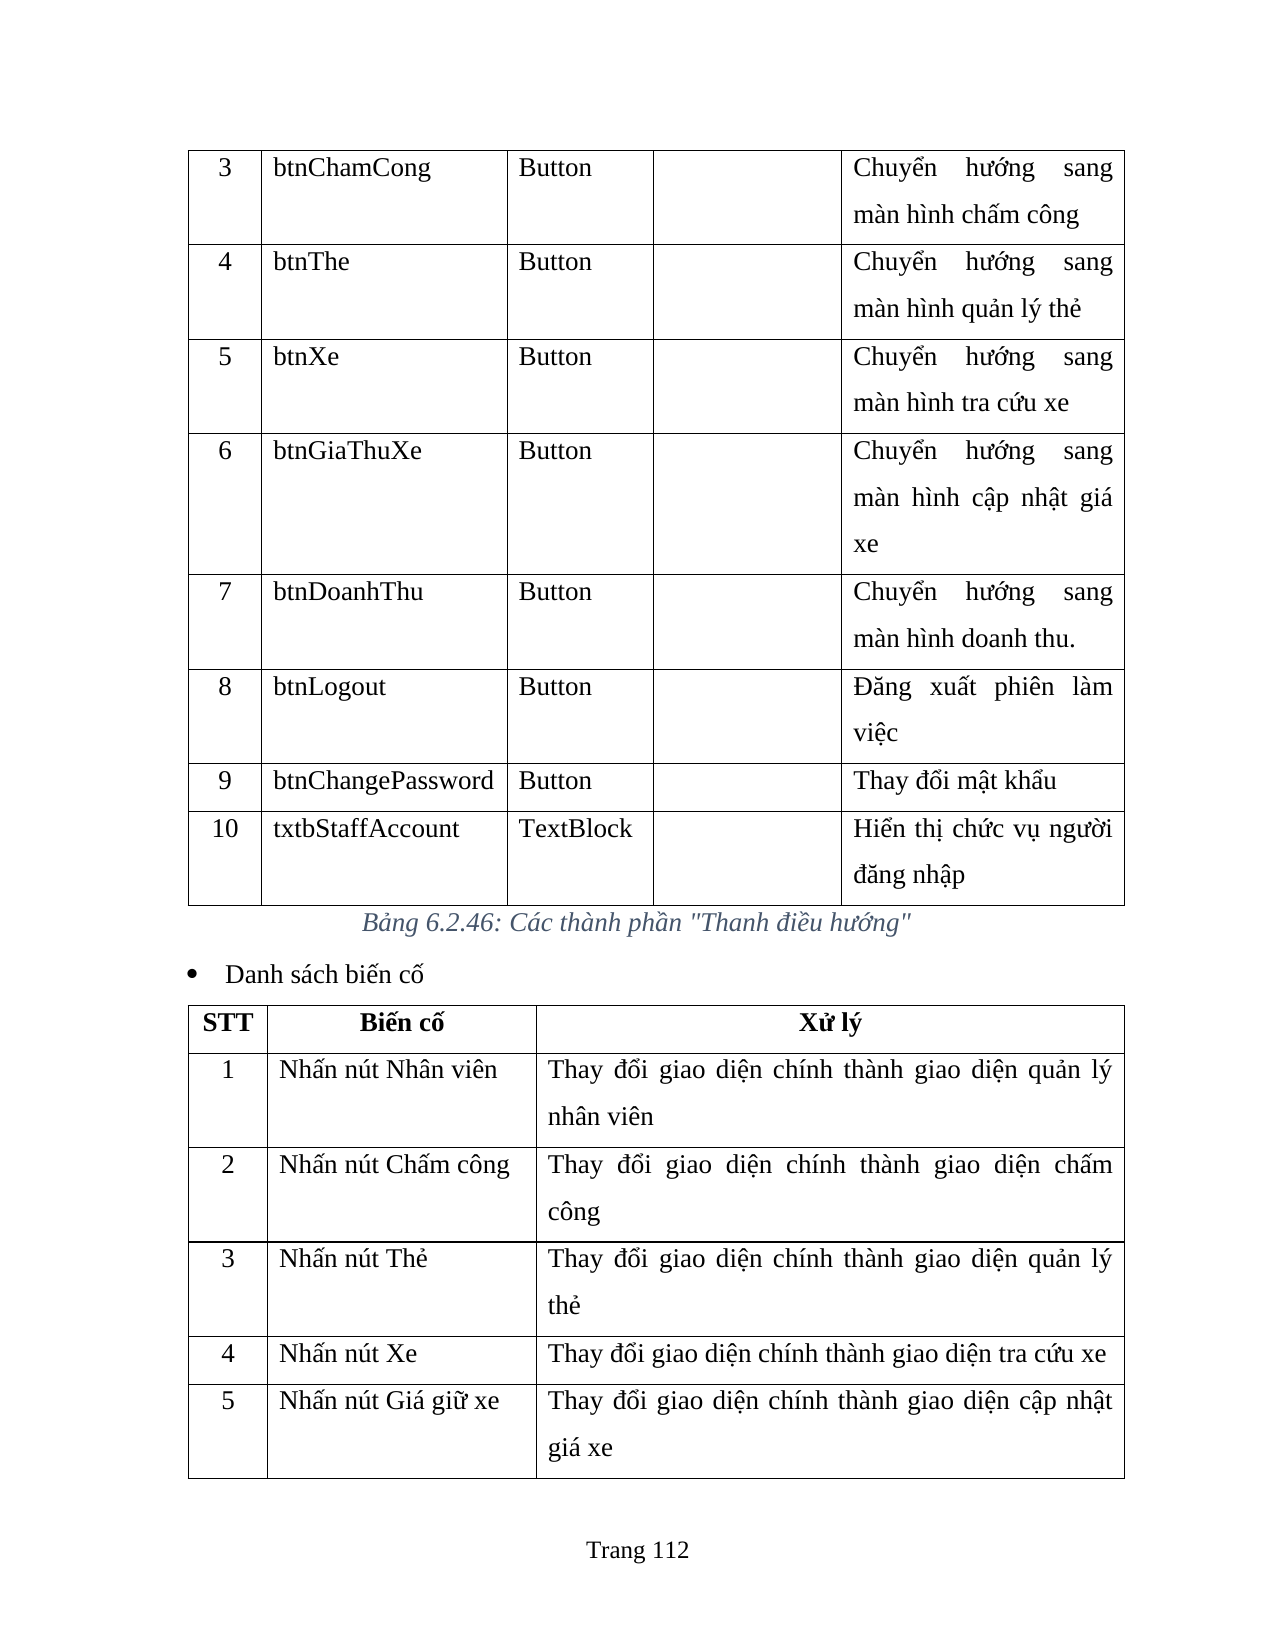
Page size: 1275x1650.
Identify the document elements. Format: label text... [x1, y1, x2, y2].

table_cell 3 [189, 1243, 267, 1336]
table_cell [654, 245, 841, 339]
table_cell 4 [189, 245, 261, 339]
table_header STT [189, 1006, 267, 1053]
table_cell 2 [189, 1148, 267, 1241]
table_cell [654, 340, 841, 433]
table_cell btnThe [262, 245, 507, 339]
table_cell Hiển thị chức vụ người đăng nhập [842, 812, 1124, 905]
table_cell Button [508, 764, 653, 811]
table_cell Nhấn nút Chấm công [268, 1148, 536, 1241]
table_cell btnLogout [262, 670, 507, 763]
table_cell Thay đổi mật khẩu [842, 764, 1124, 811]
table_cell Thay đổi giao diện chính thành giao diện quản lý nhân viên [537, 1054, 1124, 1147]
table_cell txtbStaffAccount [262, 812, 507, 905]
table_cell Button [508, 670, 653, 763]
table_cell 8 [189, 670, 261, 763]
table_cell Chuyển hướng sang màn hình quản lý thẻ [842, 245, 1124, 339]
table_cell Nhấn nút Giá giữ xe [268, 1385, 536, 1478]
table_cell TextBlock [508, 812, 653, 905]
table_cell btnChamCong [262, 151, 507, 244]
table_cell Chuyển hướng sang màn hình cập nhật giá xe [842, 434, 1124, 574]
table_cell Thay đổi giao diện chính thành giao diện cập nhật giá xe [537, 1385, 1124, 1478]
table_cell [654, 670, 841, 763]
table_cell [654, 434, 841, 574]
table_cell Button [508, 151, 653, 244]
table_cell Nhấn nút Xe [268, 1337, 536, 1383]
table_cell Nhấn nút Thẻ [268, 1243, 536, 1336]
table_cell Thay đổi giao diện chính thành giao diện tra cứu xe [537, 1337, 1124, 1383]
table_cell Button [508, 340, 653, 433]
table_cell Button [508, 245, 653, 339]
table_cell Thay đổi giao diện chính thành giao diện quản lý thẻ [537, 1243, 1124, 1336]
table_cell [654, 764, 841, 811]
table_cell Nhấn nút Nhân viên [268, 1054, 536, 1147]
table_cell btnDoanhThu [262, 575, 507, 668]
table_cell 1 [189, 1054, 267, 1147]
table_header Biến cố [268, 1006, 536, 1053]
table_cell Chuyển hướng sang màn hình tra cứu xe [842, 340, 1124, 433]
table_cell Button [508, 575, 653, 668]
table_cell Button [508, 434, 653, 574]
table_cell 3 [189, 151, 261, 244]
table_cell [654, 575, 841, 668]
table_cell Thay đổi giao diện chính thành giao diện chấm công [537, 1148, 1124, 1241]
table_cell 5 [189, 340, 261, 433]
table_cell [654, 812, 841, 905]
table_cell 7 [189, 575, 261, 668]
table_cell Chuyển hướng sang màn hình doanh thu. [842, 575, 1124, 668]
table_cell 10 [189, 812, 261, 905]
table_cell btnChangePassword [262, 764, 507, 811]
list Danh sách biến cố [187, 958, 1125, 989]
table_cell btnGiaThuXe [262, 434, 507, 574]
table_cell Chuyển hướng sang màn hình chấm công [842, 151, 1124, 244]
table_cell 5 [189, 1385, 267, 1478]
table_header Xử lý [537, 1006, 1124, 1053]
table_cell btnXe [262, 340, 507, 433]
table_cell [654, 151, 841, 244]
table_cell 6 [189, 434, 261, 574]
table_cell Đăng xuất phiên làm việc [842, 670, 1124, 763]
table_cell 9 [189, 764, 261, 811]
table_cell 4 [189, 1337, 267, 1383]
